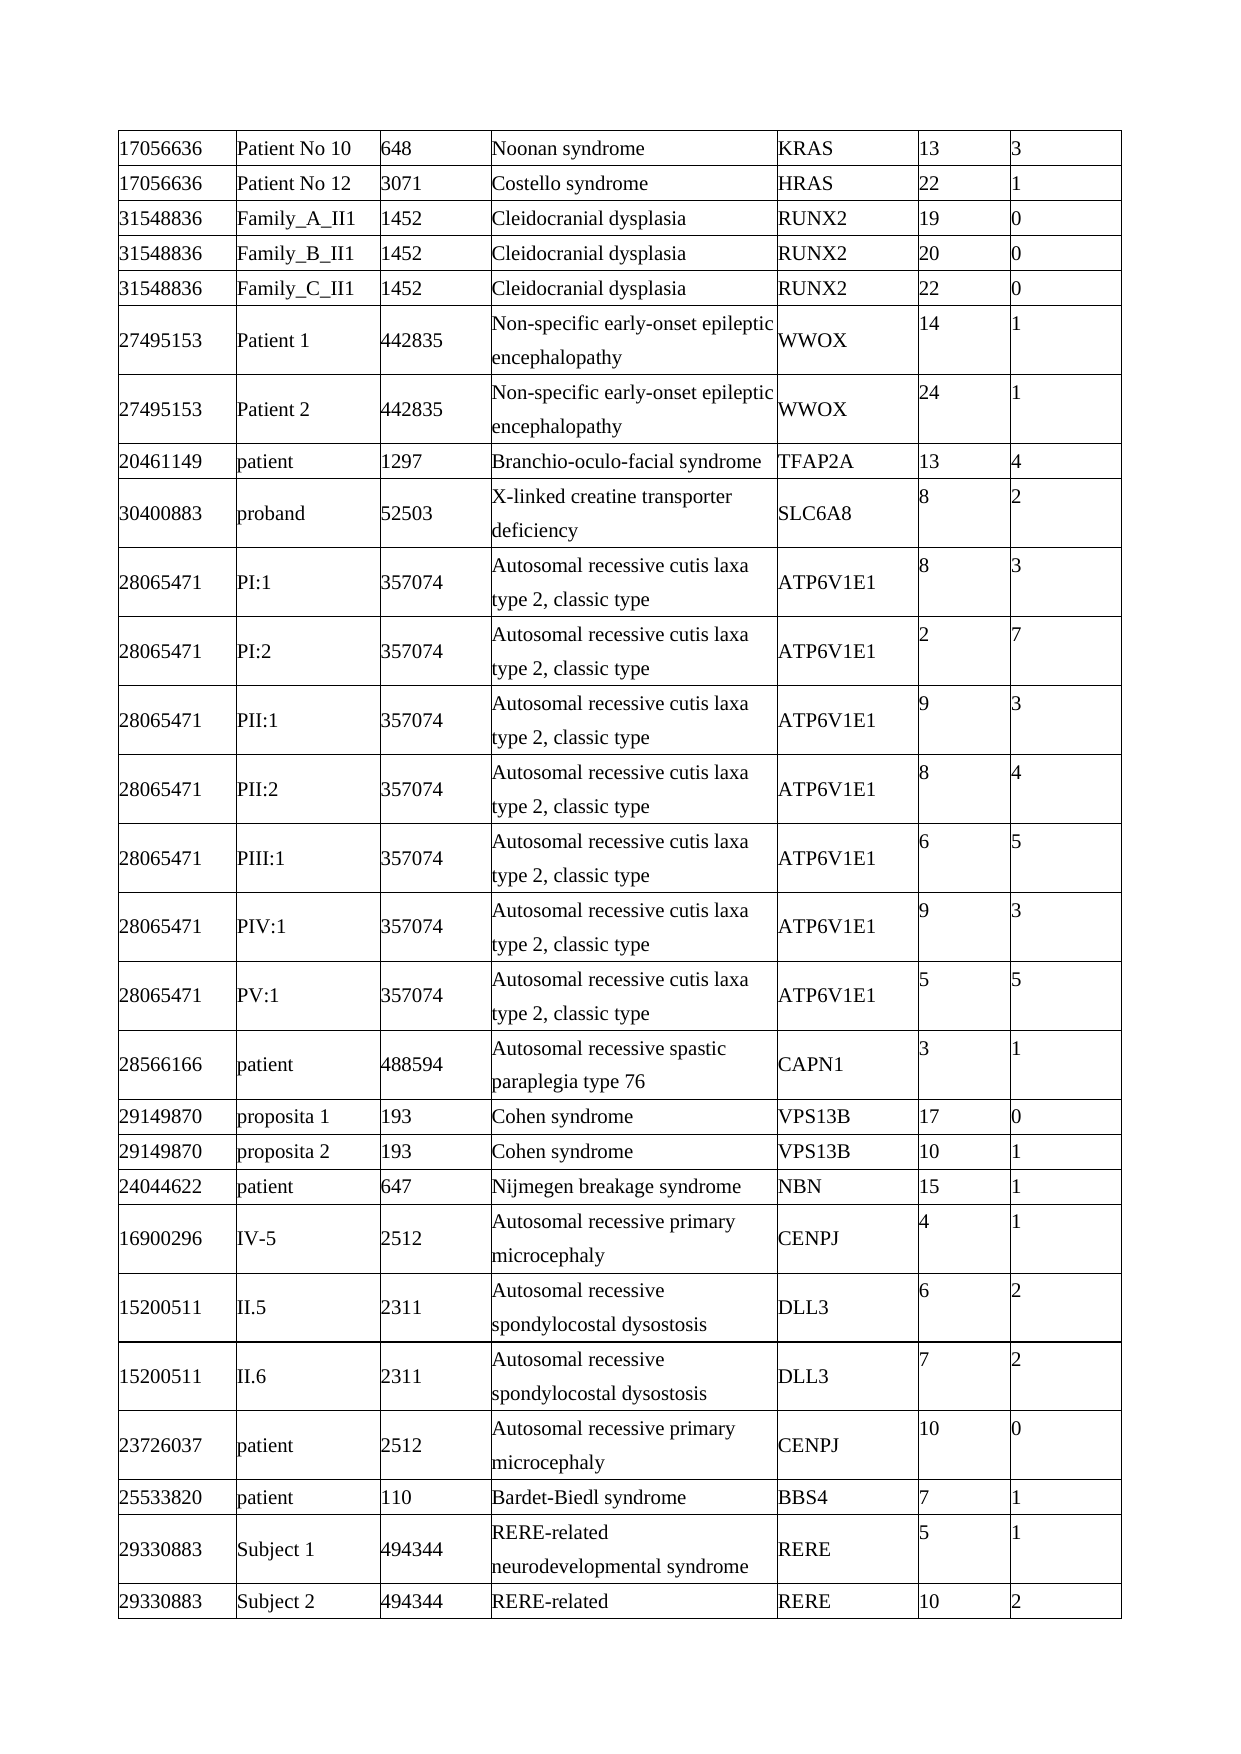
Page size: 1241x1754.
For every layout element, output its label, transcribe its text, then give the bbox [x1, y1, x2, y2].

table_cell Cleidocranial dysplasia [492, 236, 777, 270]
table_cell 29330883 [119, 1515, 236, 1583]
table_cell patient [237, 1170, 380, 1203]
table_cell Non-specific early-onset epileptic encephalopathy [492, 306, 777, 374]
table_cell CENPJ [778, 1205, 918, 1272]
table_cell VPS13B [778, 1135, 918, 1168]
table_cell 7 [919, 1480, 1010, 1514]
table_cell Patient 1 [237, 306, 380, 374]
table_cell 1 [1011, 1205, 1121, 1272]
table_cell IV-5 [237, 1205, 380, 1272]
table_cell 2512 [381, 1205, 491, 1272]
table_cell 357074 [381, 617, 491, 685]
table_cell ATP6V1E1 [778, 548, 918, 616]
table_cell 5 [1011, 824, 1121, 892]
table_cell 3 [1011, 131, 1121, 165]
table_cell Branchio-oculo-facial syndrome [492, 444, 777, 478]
table_cell Non-specific early-onset epileptic encephalopathy [492, 375, 777, 443]
table_cell ATP6V1E1 [778, 893, 918, 961]
table_cell 4 [1011, 755, 1121, 823]
table_cell II.5 [237, 1274, 380, 1341]
table_cell PIII:1 [237, 824, 380, 892]
table_cell TFAP2A [778, 444, 918, 478]
table_cell KRAS [778, 131, 918, 165]
table_cell 193 [381, 1135, 491, 1168]
table_cell RERE [778, 1515, 918, 1583]
table_cell 19 [919, 201, 1010, 235]
table_cell 1452 [381, 271, 491, 305]
table_cell Autosomal recessive spondylocostal dysostosis [492, 1274, 777, 1341]
table_cell 442835 [381, 375, 491, 443]
table_cell NBN [778, 1170, 918, 1203]
table_cell proposita 2 [237, 1135, 380, 1168]
table_cell SLC6A8 [778, 479, 918, 547]
table_cell Patient No 12 [237, 166, 380, 200]
table_cell VPS13B [778, 1100, 918, 1133]
table_cell 3 [1011, 548, 1121, 616]
table_cell ATP6V1E1 [778, 962, 918, 1029]
table_cell 22 [919, 166, 1010, 200]
table_cell 494344 [381, 1515, 491, 1583]
table_cell 110 [381, 1480, 491, 1514]
table_cell 4 [919, 1205, 1010, 1272]
table_cell 13 [919, 131, 1010, 165]
table_cell 1 [1011, 375, 1121, 443]
table_cell PII:1 [237, 686, 380, 754]
table_cell 357074 [381, 962, 491, 1029]
table_cell 4 [1011, 444, 1121, 478]
table_cell 5 [919, 962, 1010, 1029]
table_cell ATP6V1E1 [778, 755, 918, 823]
table_cell Autosomal recessive cutis laxa type 2, classic type [492, 755, 777, 823]
table_cell Patient No 10 [237, 131, 380, 165]
table_cell Autosomal recessive cutis laxa type 2, classic type [492, 617, 777, 685]
table_cell 23726037 [119, 1411, 236, 1479]
table_cell 1297 [381, 444, 491, 478]
table_cell 28065471 [119, 824, 236, 892]
table_cell 2 [1011, 1274, 1121, 1341]
table_cell 9 [919, 686, 1010, 754]
table_cell Family_B_II1 [237, 236, 380, 270]
table_cell X-linked creatine transporter deficiency [492, 479, 777, 547]
table_cell 1452 [381, 201, 491, 235]
table_cell 31548836 [119, 236, 236, 270]
table_cell 648 [381, 131, 491, 165]
table_cell Subject 2 [237, 1584, 380, 1618]
table_cell patient [237, 1031, 380, 1098]
table_cell 10 [919, 1584, 1010, 1618]
table_cell 5 [1011, 962, 1121, 1029]
table_cell 28065471 [119, 962, 236, 1029]
table_cell Autosomal recessive cutis laxa type 2, classic type [492, 548, 777, 616]
table_cell 0 [1011, 1411, 1121, 1479]
table_cell WWOX [778, 306, 918, 374]
table_cell PI:1 [237, 548, 380, 616]
table_cell 22 [919, 271, 1010, 305]
table_cell CAPN1 [778, 1031, 918, 1098]
table_cell 357074 [381, 824, 491, 892]
table_cell Cohen syndrome [492, 1135, 777, 1168]
table_cell 27495153 [119, 375, 236, 443]
table_cell RUNX2 [778, 201, 918, 235]
table_cell Family_A_II1 [237, 201, 380, 235]
table_cell PII:2 [237, 755, 380, 823]
table_cell 31548836 [119, 201, 236, 235]
table_cell patient [237, 444, 380, 478]
table_cell 15200511 [119, 1274, 236, 1341]
table_cell Cleidocranial dysplasia [492, 201, 777, 235]
table_cell PI:2 [237, 617, 380, 685]
table_cell Subject 1 [237, 1515, 380, 1583]
table_cell Autosomal recessive primary microcephaly [492, 1205, 777, 1272]
table_cell PV:1 [237, 962, 380, 1029]
table_cell 357074 [381, 893, 491, 961]
table_cell 52503 [381, 479, 491, 547]
table_cell 30400883 [119, 479, 236, 547]
table_cell Autosomal recessive cutis laxa type 2, classic type [492, 686, 777, 754]
table_cell CENPJ [778, 1411, 918, 1479]
table_cell Family_C_II1 [237, 271, 380, 305]
table_cell DLL3 [778, 1274, 918, 1341]
table_cell 1 [1011, 166, 1121, 200]
table_cell BBS4 [778, 1480, 918, 1514]
table_cell 357074 [381, 548, 491, 616]
table_cell patient [237, 1411, 380, 1479]
table_cell 0 [1011, 271, 1121, 305]
table_cell 9 [919, 893, 1010, 961]
table_cell Autosomal recessive cutis laxa type 2, classic type [492, 893, 777, 961]
table_cell 6 [919, 824, 1010, 892]
table_cell 3 [919, 1031, 1010, 1098]
table_cell ATP6V1E1 [778, 824, 918, 892]
table_cell Patient 2 [237, 375, 380, 443]
table_cell 25533820 [119, 1480, 236, 1514]
table_cell 2 [1011, 1584, 1121, 1618]
table_cell Cohen syndrome [492, 1100, 777, 1133]
table_cell 17056636 [119, 131, 236, 165]
table_cell 0 [1011, 201, 1121, 235]
table_cell 2311 [381, 1274, 491, 1341]
table_cell Autosomal recessive primary microcephaly [492, 1411, 777, 1479]
table_cell 1 [1011, 306, 1121, 374]
table_cell 1 [1011, 1480, 1121, 1514]
table_cell 28065471 [119, 617, 236, 685]
table_cell 28065471 [119, 548, 236, 616]
table_cell 31548836 [119, 271, 236, 305]
table_cell 2311 [381, 1343, 491, 1410]
table_cell 20 [919, 236, 1010, 270]
table_cell 2512 [381, 1411, 491, 1479]
table_cell 24 [919, 375, 1010, 443]
table_cell HRAS [778, 166, 918, 200]
table_cell 17 [919, 1100, 1010, 1133]
table_cell 3 [1011, 686, 1121, 754]
table_cell RUNX2 [778, 236, 918, 270]
table_cell 357074 [381, 686, 491, 754]
table_cell 13 [919, 444, 1010, 478]
table_cell proposita 1 [237, 1100, 380, 1133]
table_cell 14 [919, 306, 1010, 374]
table_cell 193 [381, 1100, 491, 1133]
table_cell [492, 1584, 777, 1618]
table_cell WWOX [778, 375, 918, 443]
table_cell 29330883 [119, 1584, 236, 1618]
table_cell Nijmegen breakage syndrome [492, 1170, 777, 1203]
table_cell DLL3 [778, 1343, 918, 1410]
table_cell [492, 1515, 777, 1583]
table_cell 16900296 [119, 1205, 236, 1272]
table_cell Noonan syndrome [492, 131, 777, 165]
table_cell 647 [381, 1170, 491, 1203]
table_cell 15200511 [119, 1343, 236, 1410]
table_cell Autosomal recessive cutis laxa type 2, classic type [492, 824, 777, 892]
table_cell Autosomal recessive spastic paraplegia type 76 [492, 1031, 777, 1098]
table_cell RERE [778, 1584, 918, 1618]
table_cell proband [237, 479, 380, 547]
table_cell 1 [1011, 1031, 1121, 1098]
table_cell 28566166 [119, 1031, 236, 1098]
table_cell ATP6V1E1 [778, 686, 918, 754]
table_cell II.6 [237, 1343, 380, 1410]
table_cell 1 [1011, 1135, 1121, 1168]
table_cell 494344 [381, 1584, 491, 1618]
table_cell 2 [1011, 479, 1121, 547]
table_cell Autosomal recessive spondylocostal dysostosis [492, 1343, 777, 1410]
table_cell 28065471 [119, 686, 236, 754]
table_cell 2 [919, 617, 1010, 685]
table_cell 7 [1011, 617, 1121, 685]
table_cell 17056636 [119, 166, 236, 200]
table_cell 15 [919, 1170, 1010, 1203]
table_cell 0 [1011, 1100, 1121, 1133]
table_cell Autosomal recessive cutis laxa type 2, classic type [492, 962, 777, 1029]
table_cell RUNX2 [778, 271, 918, 305]
table_cell 29149870 [119, 1100, 236, 1133]
table_cell 27495153 [119, 306, 236, 374]
table_cell 28065471 [119, 893, 236, 961]
table_cell 3071 [381, 166, 491, 200]
table_cell patient [237, 1480, 380, 1514]
table_cell Cleidocranial dysplasia [492, 271, 777, 305]
table_cell 6 [919, 1274, 1010, 1341]
table_cell 8 [919, 755, 1010, 823]
table_cell Bardet-Biedl syndrome [492, 1480, 777, 1514]
table_cell 1 [1011, 1170, 1121, 1203]
table_cell 1452 [381, 236, 491, 270]
table_cell 442835 [381, 306, 491, 374]
table_cell 28065471 [119, 755, 236, 823]
table_cell Costello syndrome [492, 166, 777, 200]
table_cell 3 [1011, 893, 1121, 961]
table_cell 24044622 [119, 1170, 236, 1203]
table_cell 488594 [381, 1031, 491, 1098]
table_cell 20461149 [119, 444, 236, 478]
table_cell ATP6V1E1 [778, 617, 918, 685]
table_cell 5 [919, 1515, 1010, 1583]
table_cell 1 [1011, 1515, 1121, 1583]
table_cell 357074 [381, 755, 491, 823]
table_cell 0 [1011, 236, 1121, 270]
table_cell 10 [919, 1135, 1010, 1168]
table_cell 2 [1011, 1343, 1121, 1410]
table_cell 10 [919, 1411, 1010, 1479]
table_cell 7 [919, 1343, 1010, 1410]
table_cell 8 [919, 479, 1010, 547]
table_cell PIV:1 [237, 893, 380, 961]
table_cell 29149870 [119, 1135, 236, 1168]
table_cell 8 [919, 548, 1010, 616]
